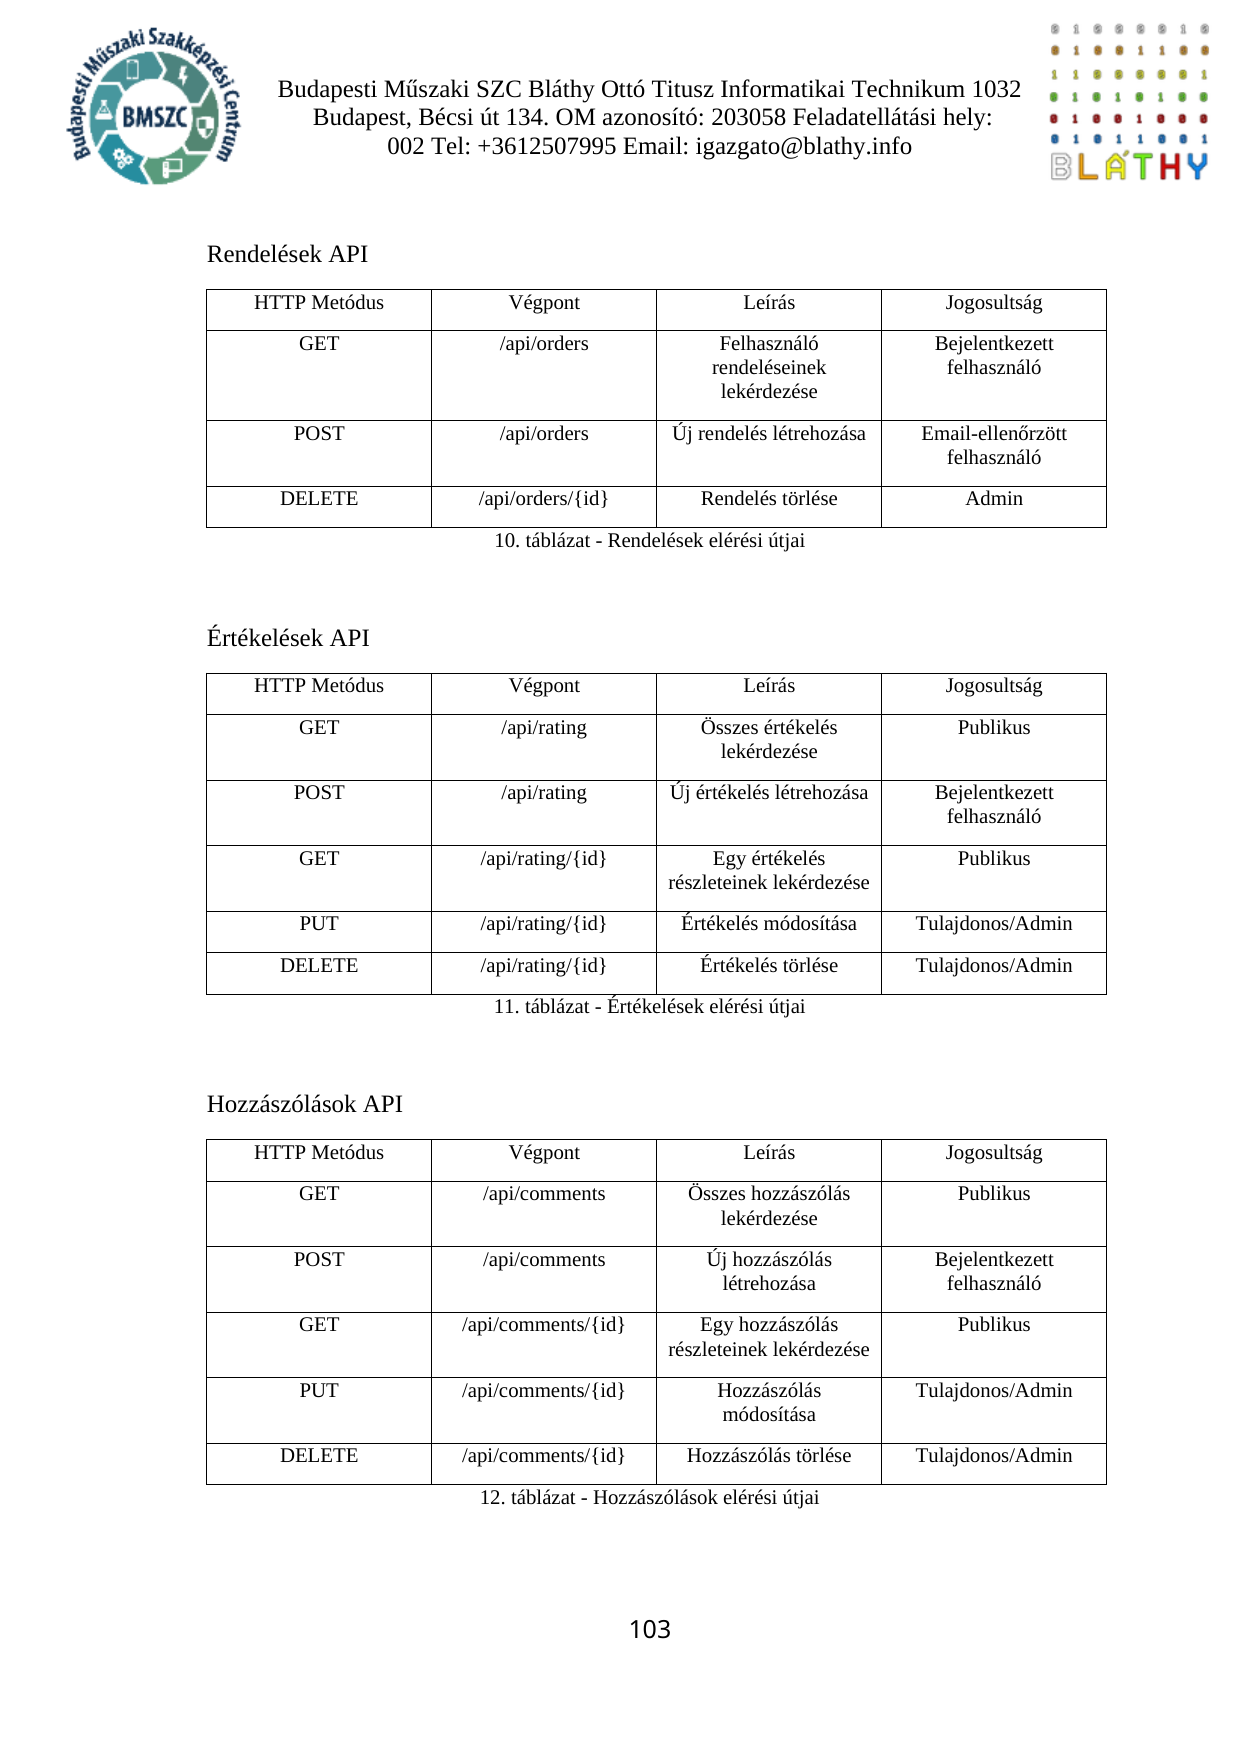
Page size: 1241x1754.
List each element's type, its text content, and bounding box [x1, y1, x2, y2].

table_header Végpont [432, 674, 656, 714]
table_cell POST [207, 421, 431, 486]
table_cell Értékelés módosítása [657, 912, 881, 952]
table_cell Admin [882, 487, 1106, 527]
table_header HTTP Metódus [207, 290, 431, 330]
table_cell DELETE [207, 953, 431, 993]
table_cell GET [207, 846, 431, 911]
table_cell GET [207, 331, 431, 420]
table_header Jogosultság [882, 674, 1106, 714]
table_cell /api/rating/{id} [432, 953, 656, 993]
table_cell /api/rating/{id} [432, 912, 656, 952]
table_cell Új értékelés létrehozása [657, 781, 881, 845]
text Hozzászólások API [207, 1089, 1093, 1118]
table_cell Bejelentkezett felhasználó [882, 781, 1106, 845]
table_cell Egy értékelés részleteinek lekérdezése [657, 846, 881, 911]
table_cell GET [207, 1182, 431, 1246]
table_cell Értékelés törlése [657, 953, 881, 993]
table_header Végpont [432, 290, 656, 330]
table_cell Összes hozzászólás lekérdezése [657, 1182, 881, 1246]
table_header Leírás [657, 1140, 881, 1181]
table_cell Összes értékelés lekérdezése [657, 715, 881, 779]
table_cell /api/comments [432, 1247, 656, 1312]
table_header Leírás [657, 674, 881, 714]
table_cell /api/orders/{id} [432, 487, 656, 527]
table_cell Egy hozzászólás részleteinek lekérdezése [657, 1313, 881, 1377]
table_cell Rendelés törlése [657, 487, 881, 527]
table_cell Bejelentkezett felhasználó [882, 331, 1106, 420]
table_header Jogosultság [882, 290, 1106, 330]
table_cell /api/comments [432, 1182, 656, 1246]
table_header Leírás [657, 290, 881, 330]
table_cell Tulajdonos/Admin [882, 1444, 1106, 1484]
text 11. táblázat - Értékelések elérési útjai [207, 995, 1093, 1018]
table_cell /api/comments/{id} [432, 1444, 656, 1484]
table_cell /api/comments/{id} [432, 1378, 656, 1443]
table_cell /api/orders [432, 331, 656, 420]
table_cell Email-ellenőrzött felhasználó [882, 421, 1106, 486]
table_cell DELETE [207, 1444, 431, 1484]
table_cell GET [207, 1313, 431, 1377]
table_cell Publikus [882, 846, 1106, 911]
picture [36, 7, 279, 210]
table_header Végpont [432, 1140, 656, 1181]
picture [1045, 20, 1219, 187]
table_cell Tulajdonos/Admin [882, 912, 1106, 952]
table_cell /api/orders [432, 421, 656, 486]
table_cell Bejelentkezett felhasználó [882, 1247, 1106, 1312]
table_cell /api/comments/{id} [432, 1313, 656, 1377]
table_cell POST [207, 1247, 431, 1312]
table_cell Publikus [882, 1182, 1106, 1246]
text Értékelések API [207, 623, 1093, 651]
text 12. táblázat - Hozzászólások elérési útjai [207, 1485, 1093, 1509]
table_header HTTP Metódus [207, 1140, 431, 1181]
table_cell Új rendelés létrehozása [657, 421, 881, 486]
table_cell /api/rating [432, 715, 656, 779]
table_cell Publikus [882, 1313, 1106, 1377]
table_cell Publikus [882, 715, 1106, 779]
table_cell PUT [207, 912, 431, 952]
table_cell GET [207, 715, 431, 779]
table_cell POST [207, 781, 431, 845]
table_header HTTP Metódus [207, 674, 431, 714]
table_cell Tulajdonos/Admin [882, 953, 1106, 993]
table_cell /api/rating/{id} [432, 846, 656, 911]
text 10. táblázat - Rendelések elérési útjai [207, 528, 1093, 552]
table_cell /api/rating [432, 781, 656, 845]
text Rendelések API [207, 239, 1093, 268]
table_cell Hozzászólás módosítása [657, 1378, 881, 1443]
table_cell DELETE [207, 487, 431, 527]
table_header Jogosultság [882, 1140, 1106, 1181]
table_cell Tulajdonos/Admin [882, 1378, 1106, 1443]
table_cell PUT [207, 1378, 431, 1443]
table_cell Felhasználó rendeléseinek lekérdezése [657, 331, 881, 420]
table_cell Hozzászólás törlése [657, 1444, 881, 1484]
table_cell Új hozzászólás létrehozása [657, 1247, 881, 1312]
